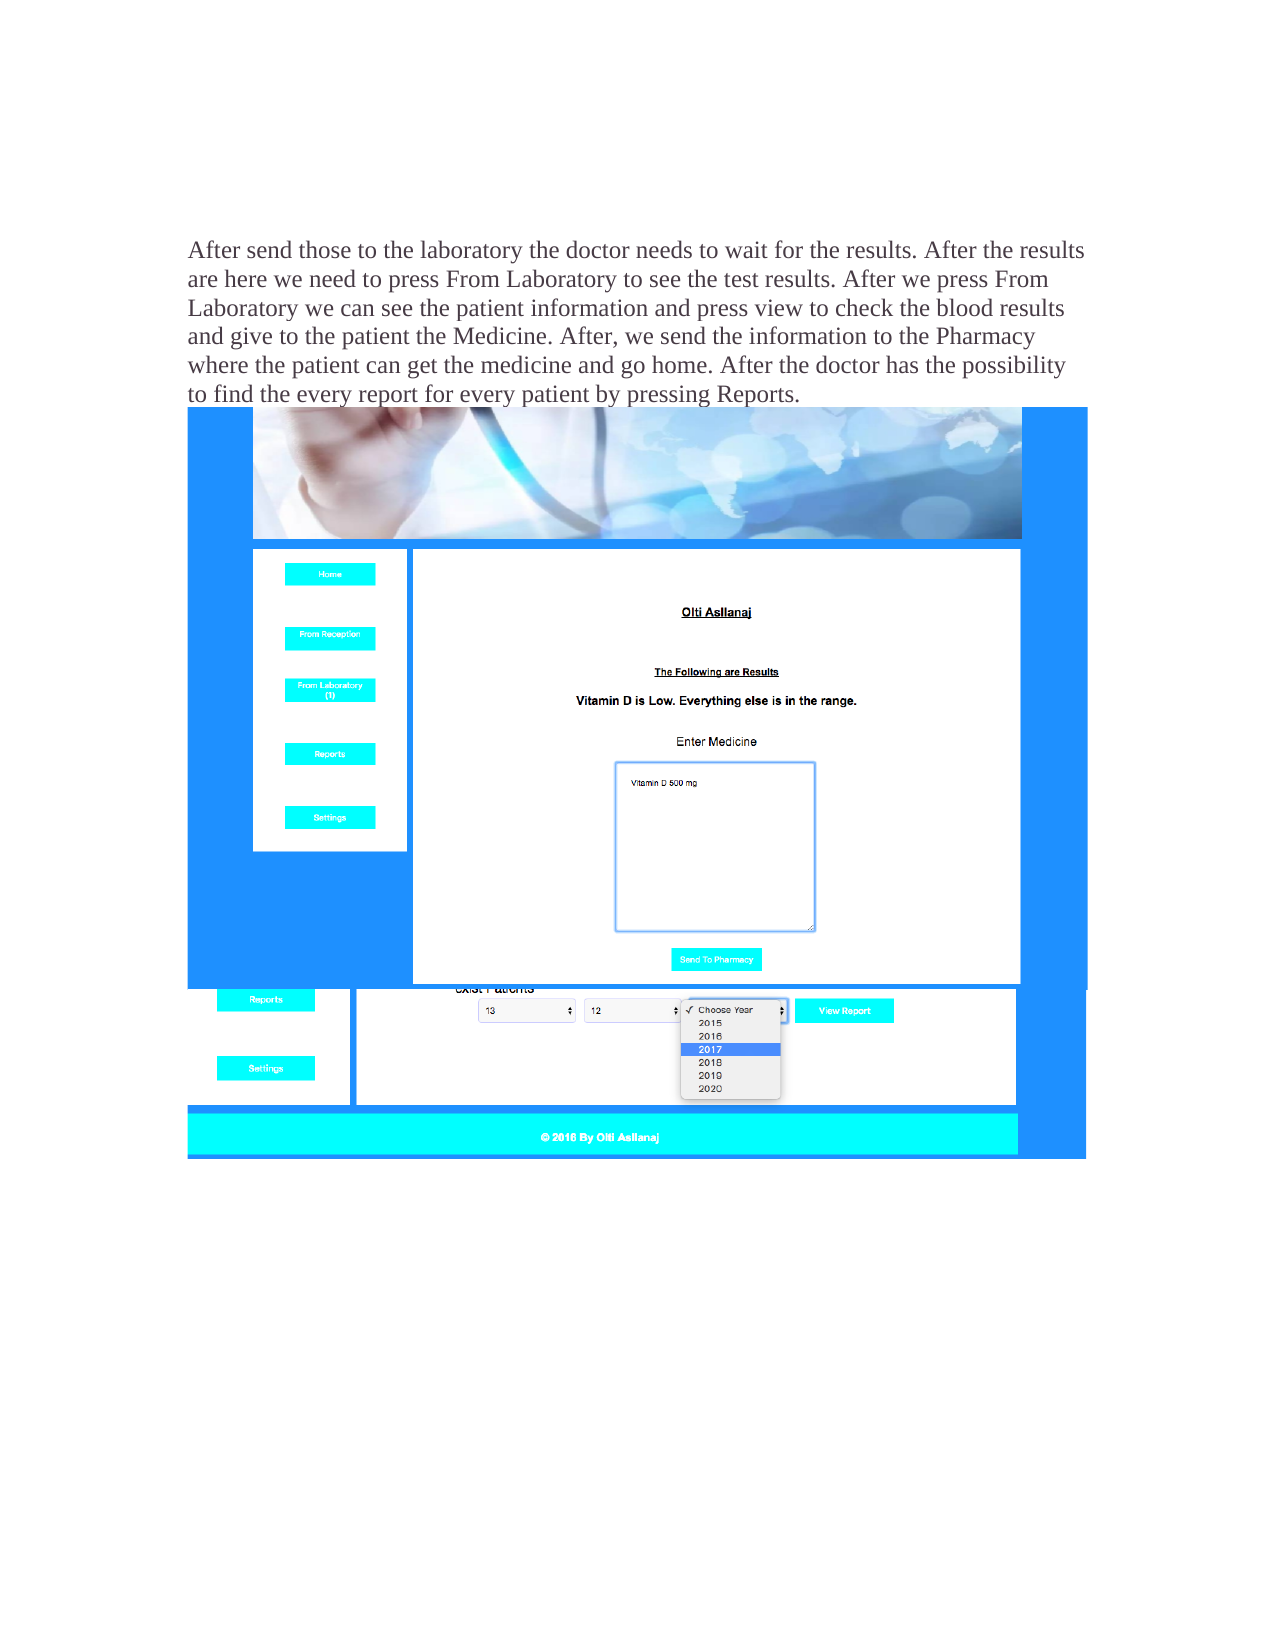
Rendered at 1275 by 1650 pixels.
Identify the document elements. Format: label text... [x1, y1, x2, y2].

text After send those to the laboratory the doctor needs to wait for the results. After the results are here we need to press From Laboratory to see the test results. After we press From Laboratory we can see the patient information and press view to check the blood results and give to the patient the Medicine. After, we send the information to the Pharmacy where the patient can get the medicine and go home. After the doctor has the possibility to find the every report for every patient by pressing Reports. [801, 235, 1087, 407]
picture [187, 407, 1088, 1159]
